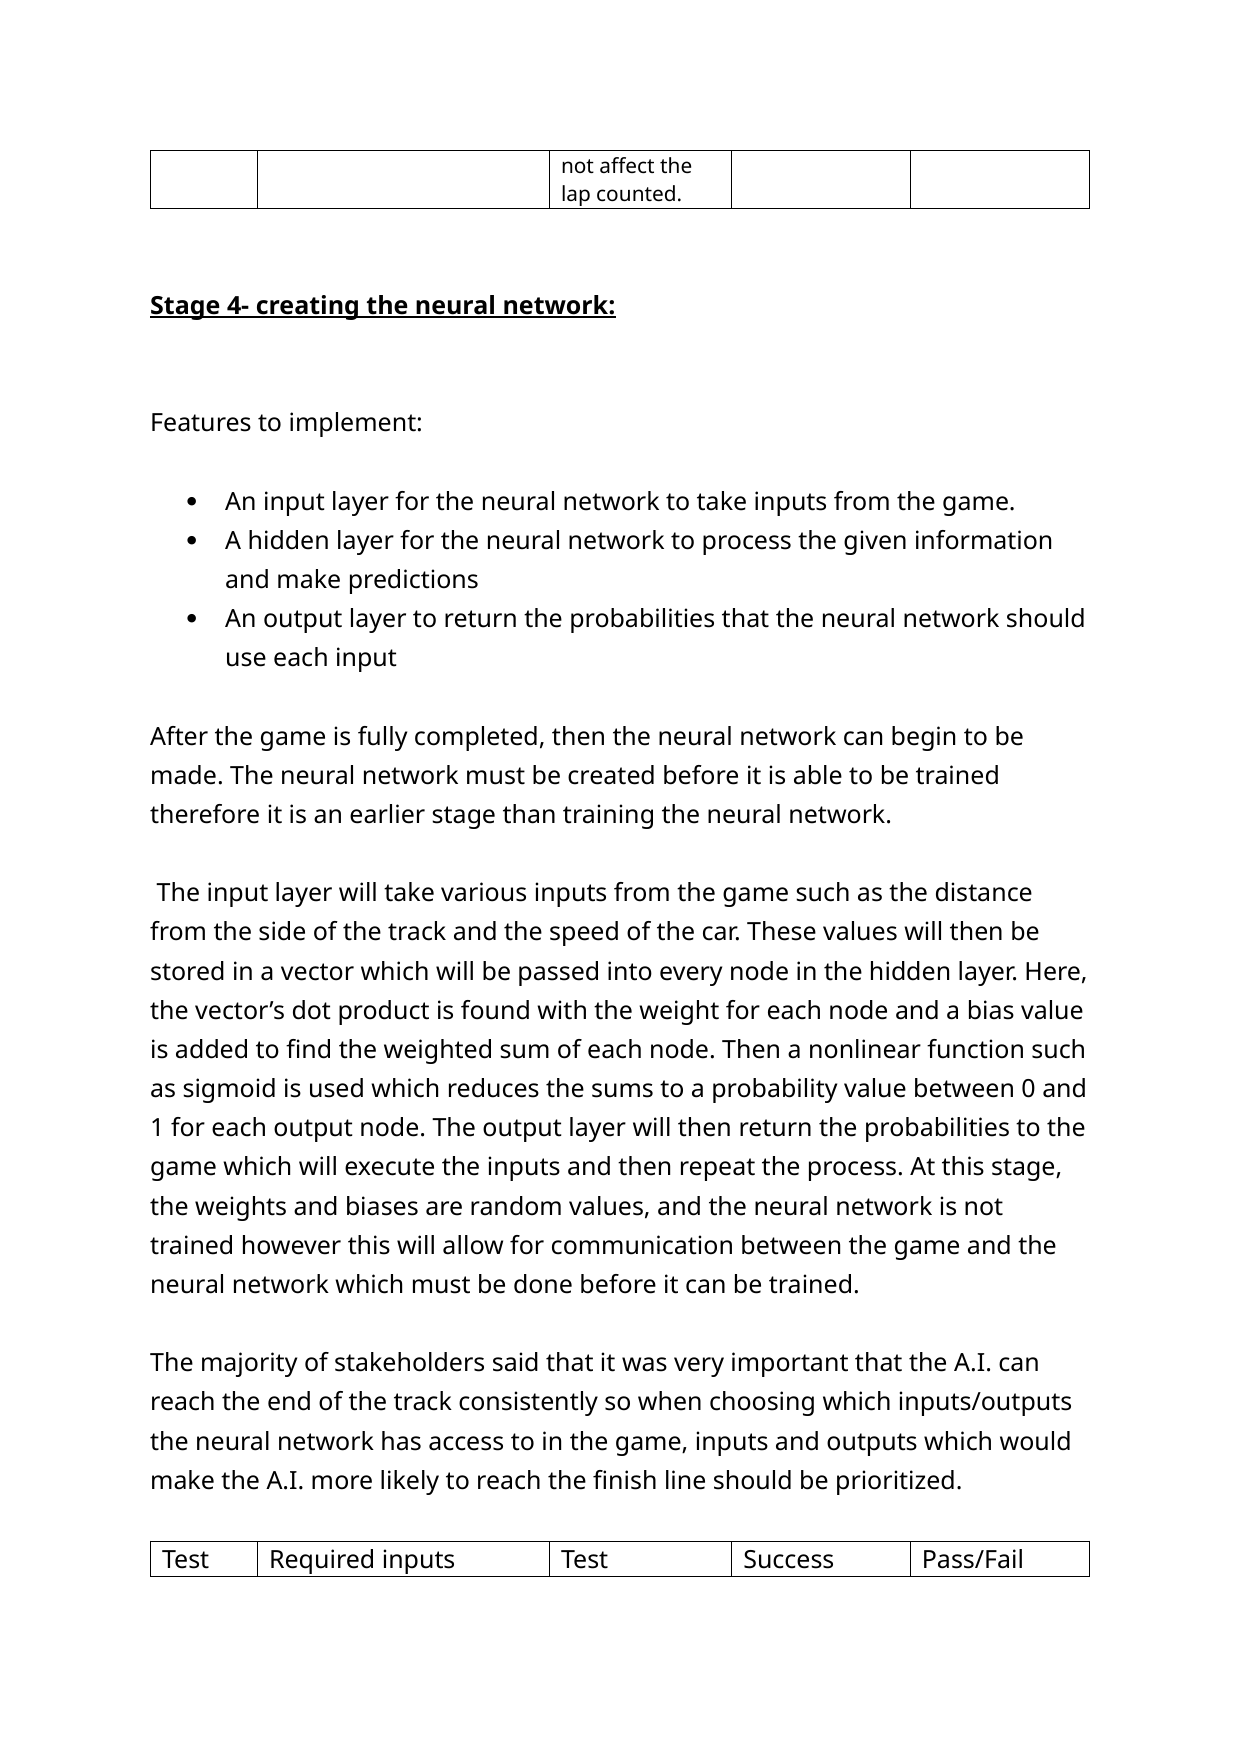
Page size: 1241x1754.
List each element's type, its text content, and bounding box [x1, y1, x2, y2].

table_header Test number [151, 1542, 257, 1576]
text The majority of stakeholders said that it was very important that the A.I. can reach the end of the track consistently so when choosing which inputs/outputs the neural network has access to in the game, inputs and outputs which would make the A.I. more likely to reach the finish line should be prioritized. [150, 1345, 1090, 1496]
table_header Pass/Fail [911, 1542, 1089, 1576]
table_cell [911, 151, 1089, 208]
text After the game is fully completed, then the neural network can begin to be made. The neural network must be created before it is able to be trained therefore it is an earlier stage than training the neural network. [150, 718, 1090, 831]
table_header Test description [550, 1542, 731, 1576]
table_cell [258, 151, 549, 208]
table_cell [550, 151, 731, 208]
table_header Required inputs [258, 1542, 549, 1576]
table_cell 8 [151, 151, 257, 208]
list An input layer for the neural network to take inputs from the game. [187, 483, 1090, 517]
table_header Success criteria [732, 1542, 910, 1576]
list An output layer to return the probabilities that the neural network should use each input [187, 601, 1090, 674]
text Features to implement: [150, 405, 1090, 439]
list A hidden layer for the neural network to process the given information and make predictions [187, 522, 1090, 596]
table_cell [732, 151, 910, 208]
text The input layer will take various inputs from the game such as the distance from the side of the track and the speed of the car. These values will then be stored in a vector which will be passed into every node in the hidden layer. Here, the vector’s dot product is found with the weight for each node and a bias value is added to find the weighted sum of each node. Then a nonlinear function such as sigmoid is used which reduces the sums to a probability value between 0 and 1 for each output node. The output layer will then return the probabilities to the game which will execute the inputs and then repeat the process. At this stage, the weights and biases are random values, and the neural network is not trained however this will allow for communication between the game and the neural network which must be done before it can be trained. [150, 875, 1090, 1301]
text Stage 4- creating the neural network: [150, 287, 1090, 321]
